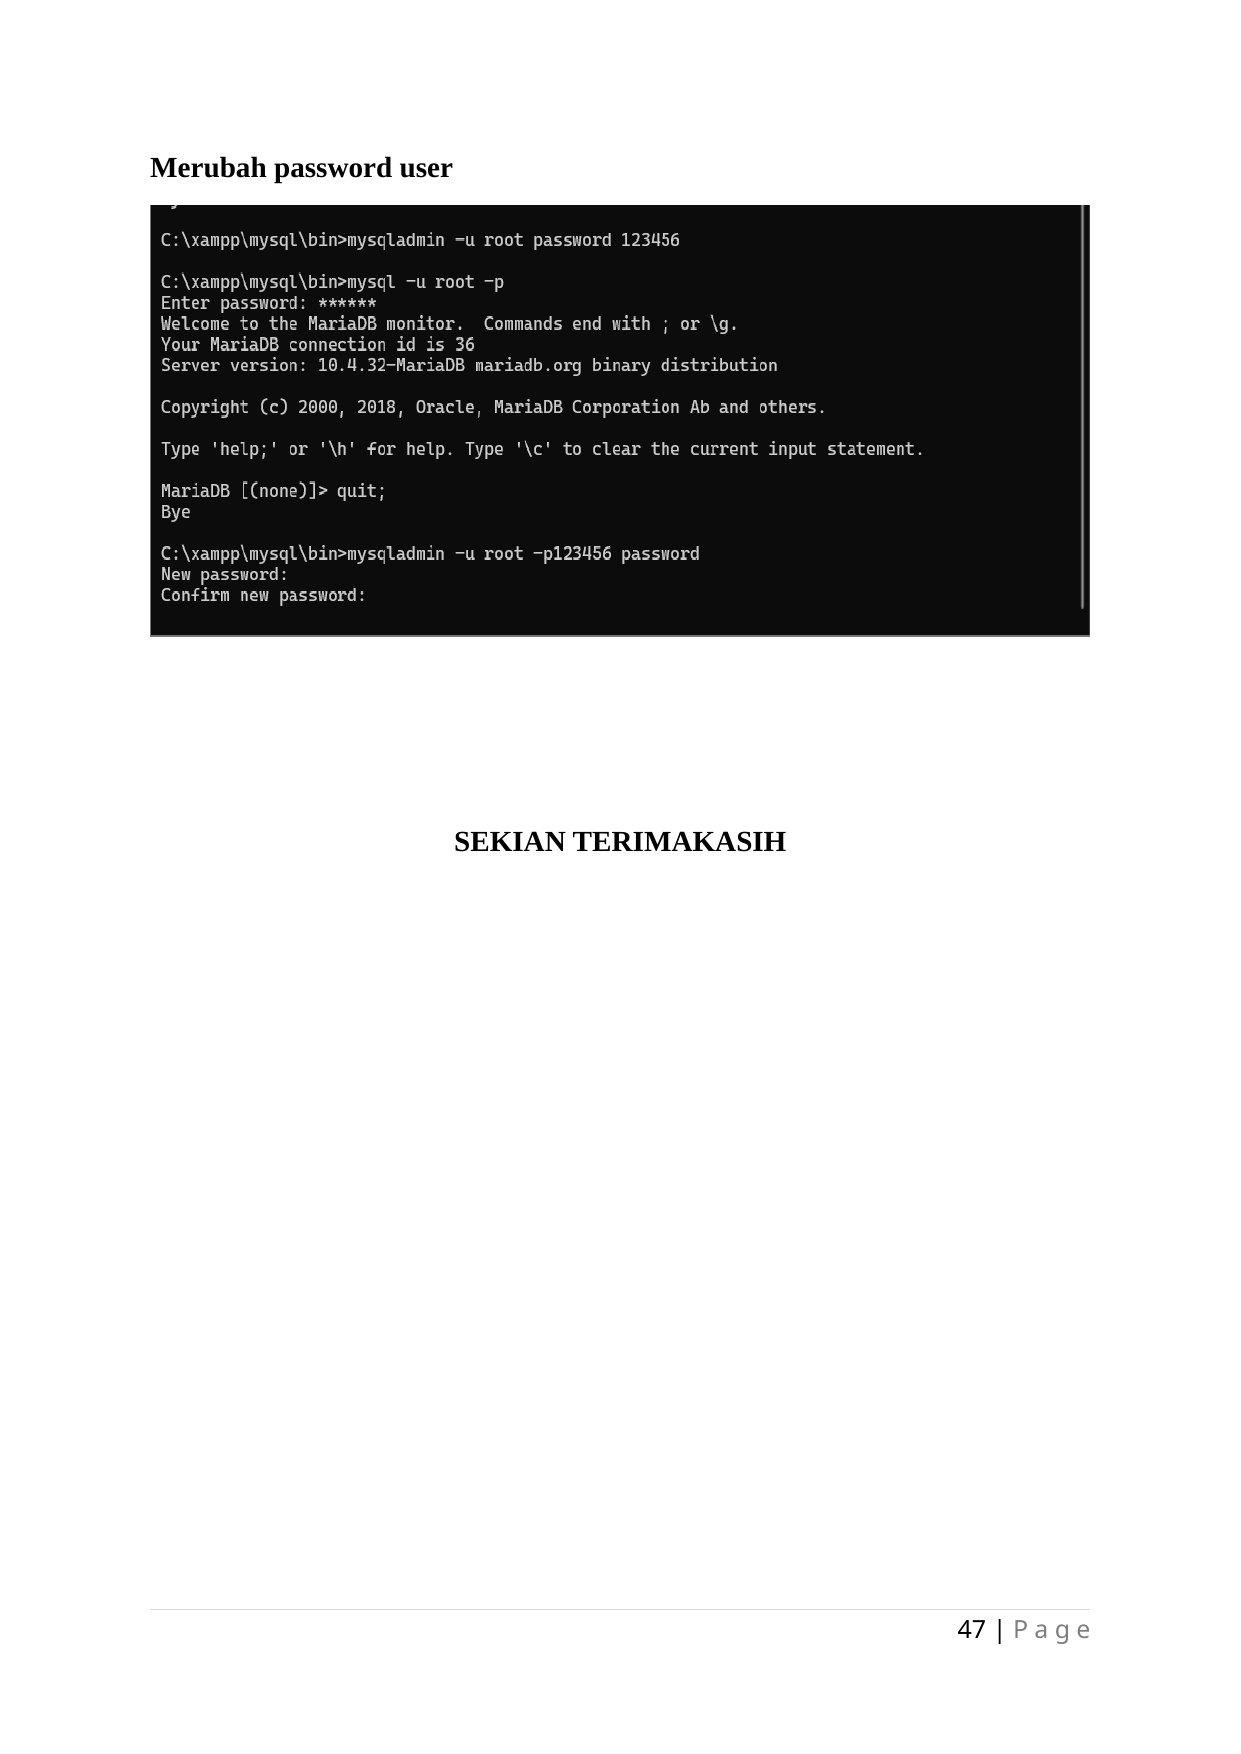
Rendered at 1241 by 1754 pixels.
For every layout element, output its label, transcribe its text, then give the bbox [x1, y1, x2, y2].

text Merubah password user [150, 150, 1090, 183]
text SEKIAN TERIMAKASIH [150, 824, 1090, 858]
picture [150, 205, 1090, 637]
